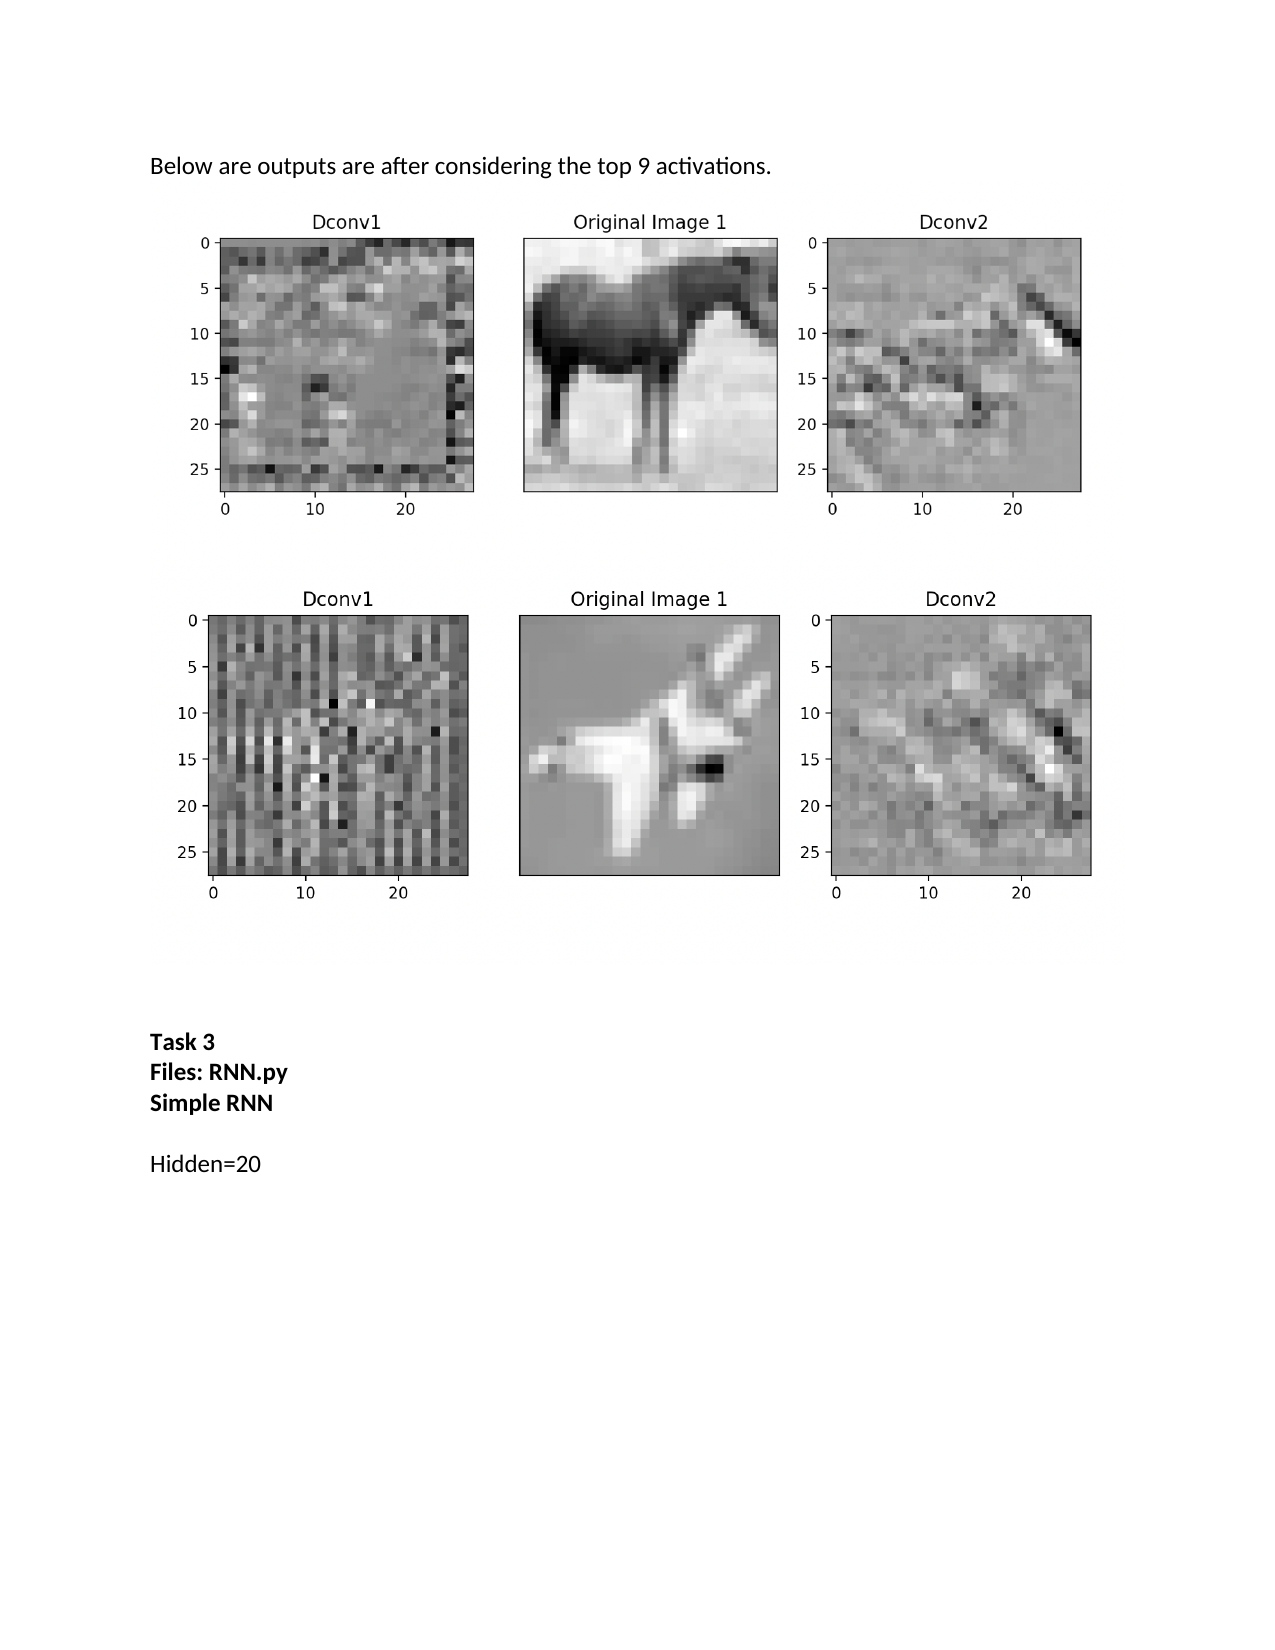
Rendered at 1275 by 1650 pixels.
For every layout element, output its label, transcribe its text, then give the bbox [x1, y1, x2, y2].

text Simple RNN [150, 1087, 1125, 1117]
picture [150, 180, 1125, 965]
text Below are outputs are after considering the top 9 activations. [150, 150, 1125, 180]
text Files: RNN.py [150, 1056, 1125, 1087]
text Task 3 [150, 1026, 1125, 1056]
text Hidden=20 [150, 1148, 1125, 1178]
